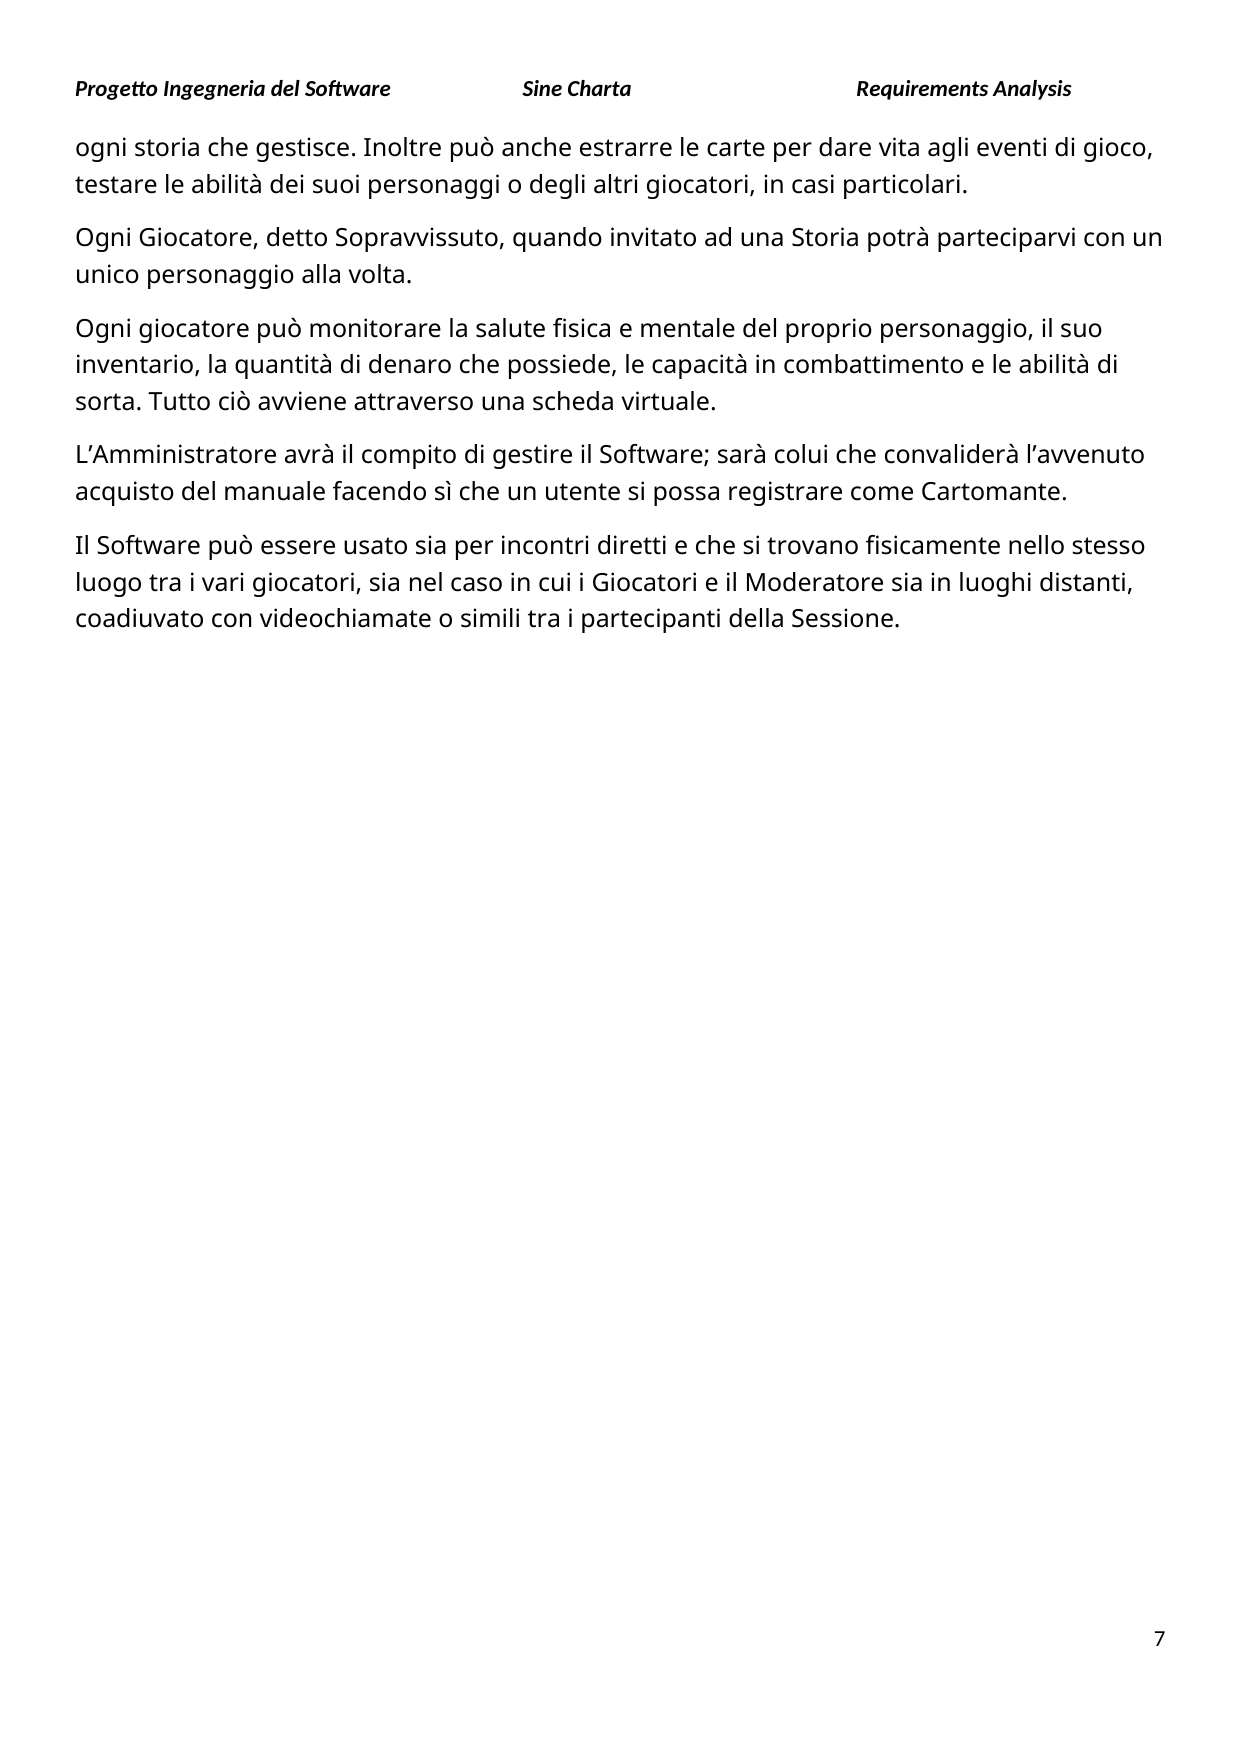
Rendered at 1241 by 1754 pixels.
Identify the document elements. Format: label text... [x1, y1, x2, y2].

text Il Software può essere usato sia per incontri diretti e che si trovano fisicamente nello stesso luogo tra i vari giocatori, sia nel caso in cui i Giocatori e il Moderatore sia in luoghi distanti, coadiuvato con videochiamate o simili tra i partecipanti della Sessione. [75, 527, 1165, 635]
text Ogni Giocatore, detto Sopravvissuto, quando invitato ad una Storia potrà parteciparvi con un unico personaggio alla volta. [75, 220, 1165, 291]
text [75, 130, 1165, 201]
text L’Amministratore avrà il compito di gestire il Software; sarà colui che convaliderà l’avvenuto acquisto del manuale facendo sì che un utente si possa registrare come Cartomante. [75, 437, 1165, 508]
text Ogni giocatore può monitorare la salute fisica e mentale del proprio personaggio, il suo inventario, la quantità di denaro che possiede, le capacità in combattimento e le abilità di sorta. Tutto ciò avviene attraverso una scheda virtuale. [75, 310, 1165, 418]
